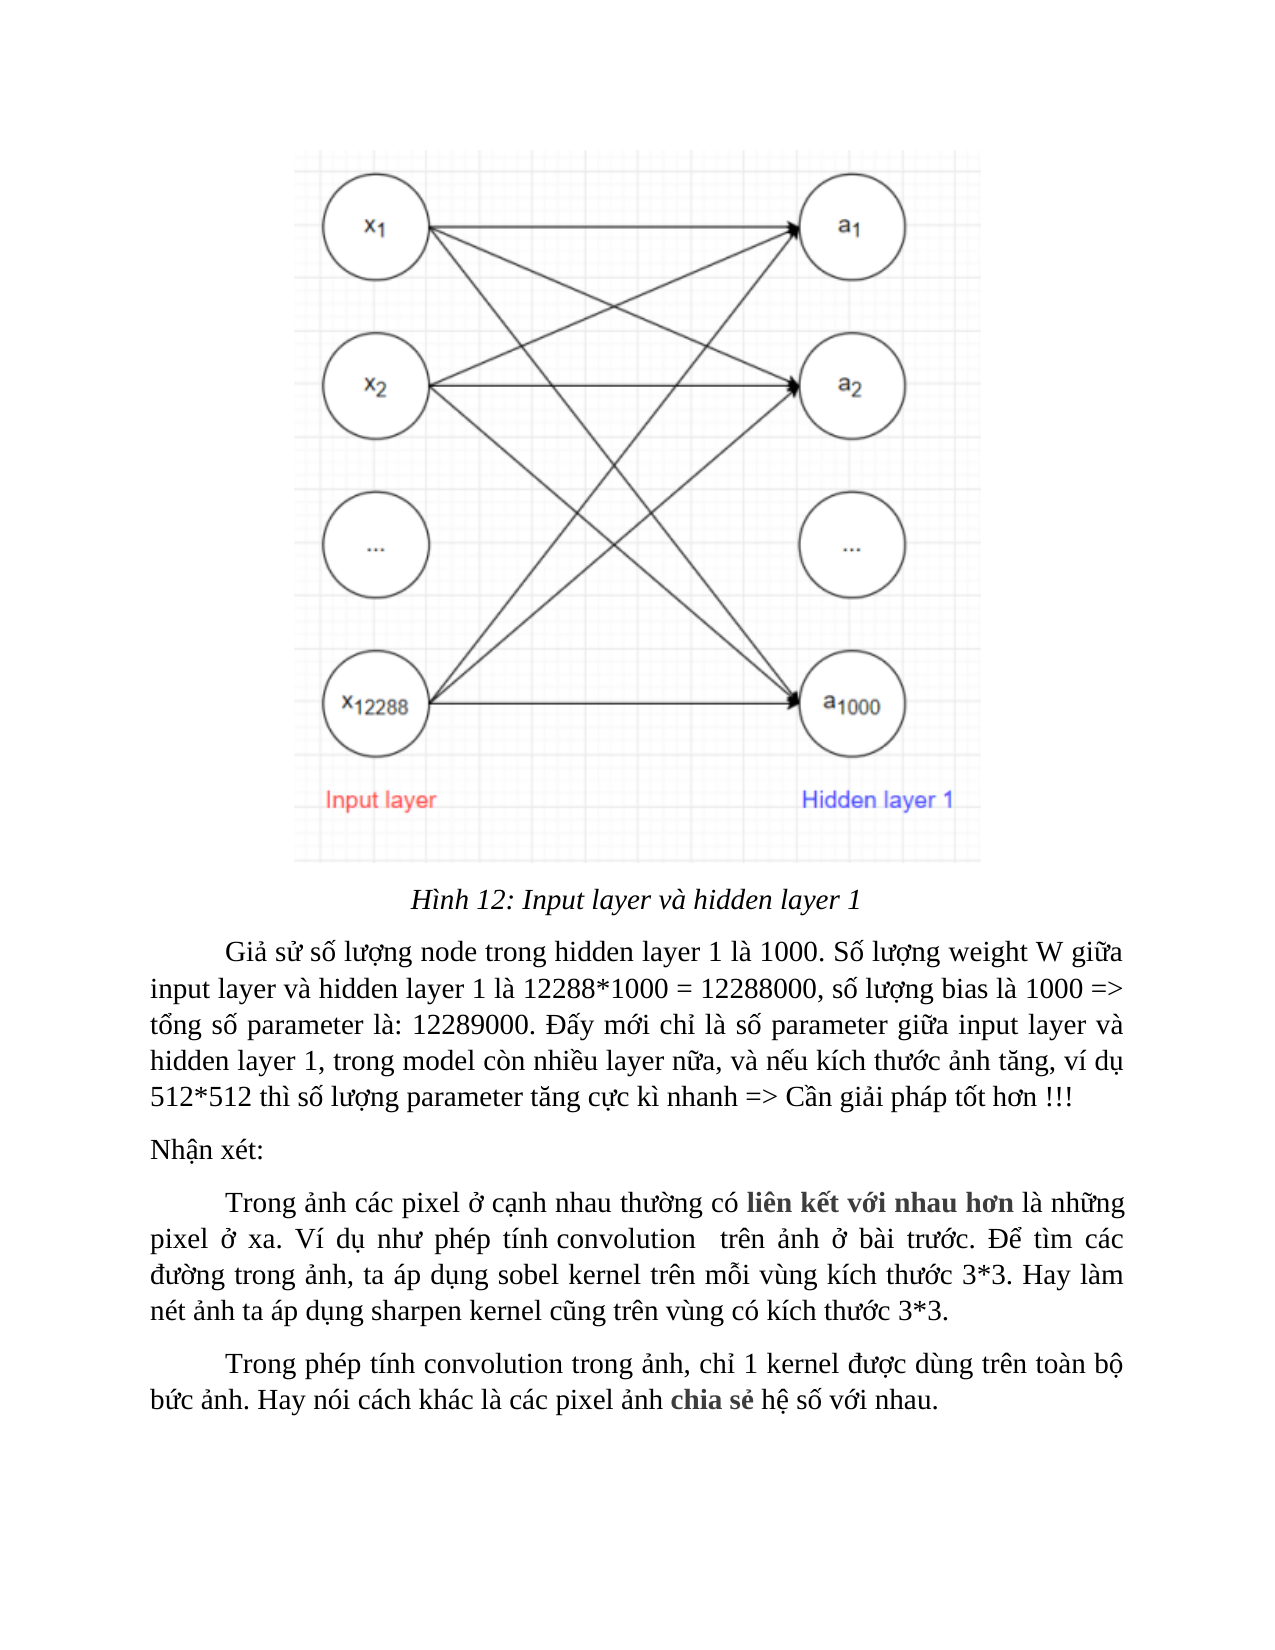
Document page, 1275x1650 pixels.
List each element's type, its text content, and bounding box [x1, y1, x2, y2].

text Hình 12: Input layer và hidden layer 1 [150, 882, 1125, 915]
text Trong ảnh các pixel ở cạnh nhau thường có liên kết với nhau hơn là những pixel ở xa. Ví dụ như phép tính convolution trên ảnh ở bài trước. Để tìm các đường trong ảnh, ta áp dụng sobel kernel trên mỗi vùng kích thước 3*3. Hay làm nét ảnh ta áp dụng sharpen kernel cũng trên vùng có kích thước 3*3. [150, 1185, 1125, 1327]
text Nhận xét: [150, 1132, 1125, 1166]
text Giả sử số lượng node trong hidden layer 1 là 1000. Số lượng weight W giữa input layer và hidden layer 1 là 12288*1000 = 12288000, số lượng bias là 1000 => tổng số parameter là: 12289000. Đấy mới chỉ là số parameter giữa input layer và hidden layer 1, trong model còn nhiều layer nữa, và nếu kích thước ảnh tăng, ví dụ 512*512 thì số lượng parameter tăng cực kì nhanh => Cần giải pháp tốt hơn !!! [150, 934, 1125, 1113]
text Trong phép tính convolution trong ảnh, chỉ 1 kernel được dùng trên toàn bộ bức ảnh. Hay nói cách khác là các pixel ảnh chia sẻ hệ số với nhau. [150, 1346, 1125, 1416]
picture [294, 150, 981, 863]
